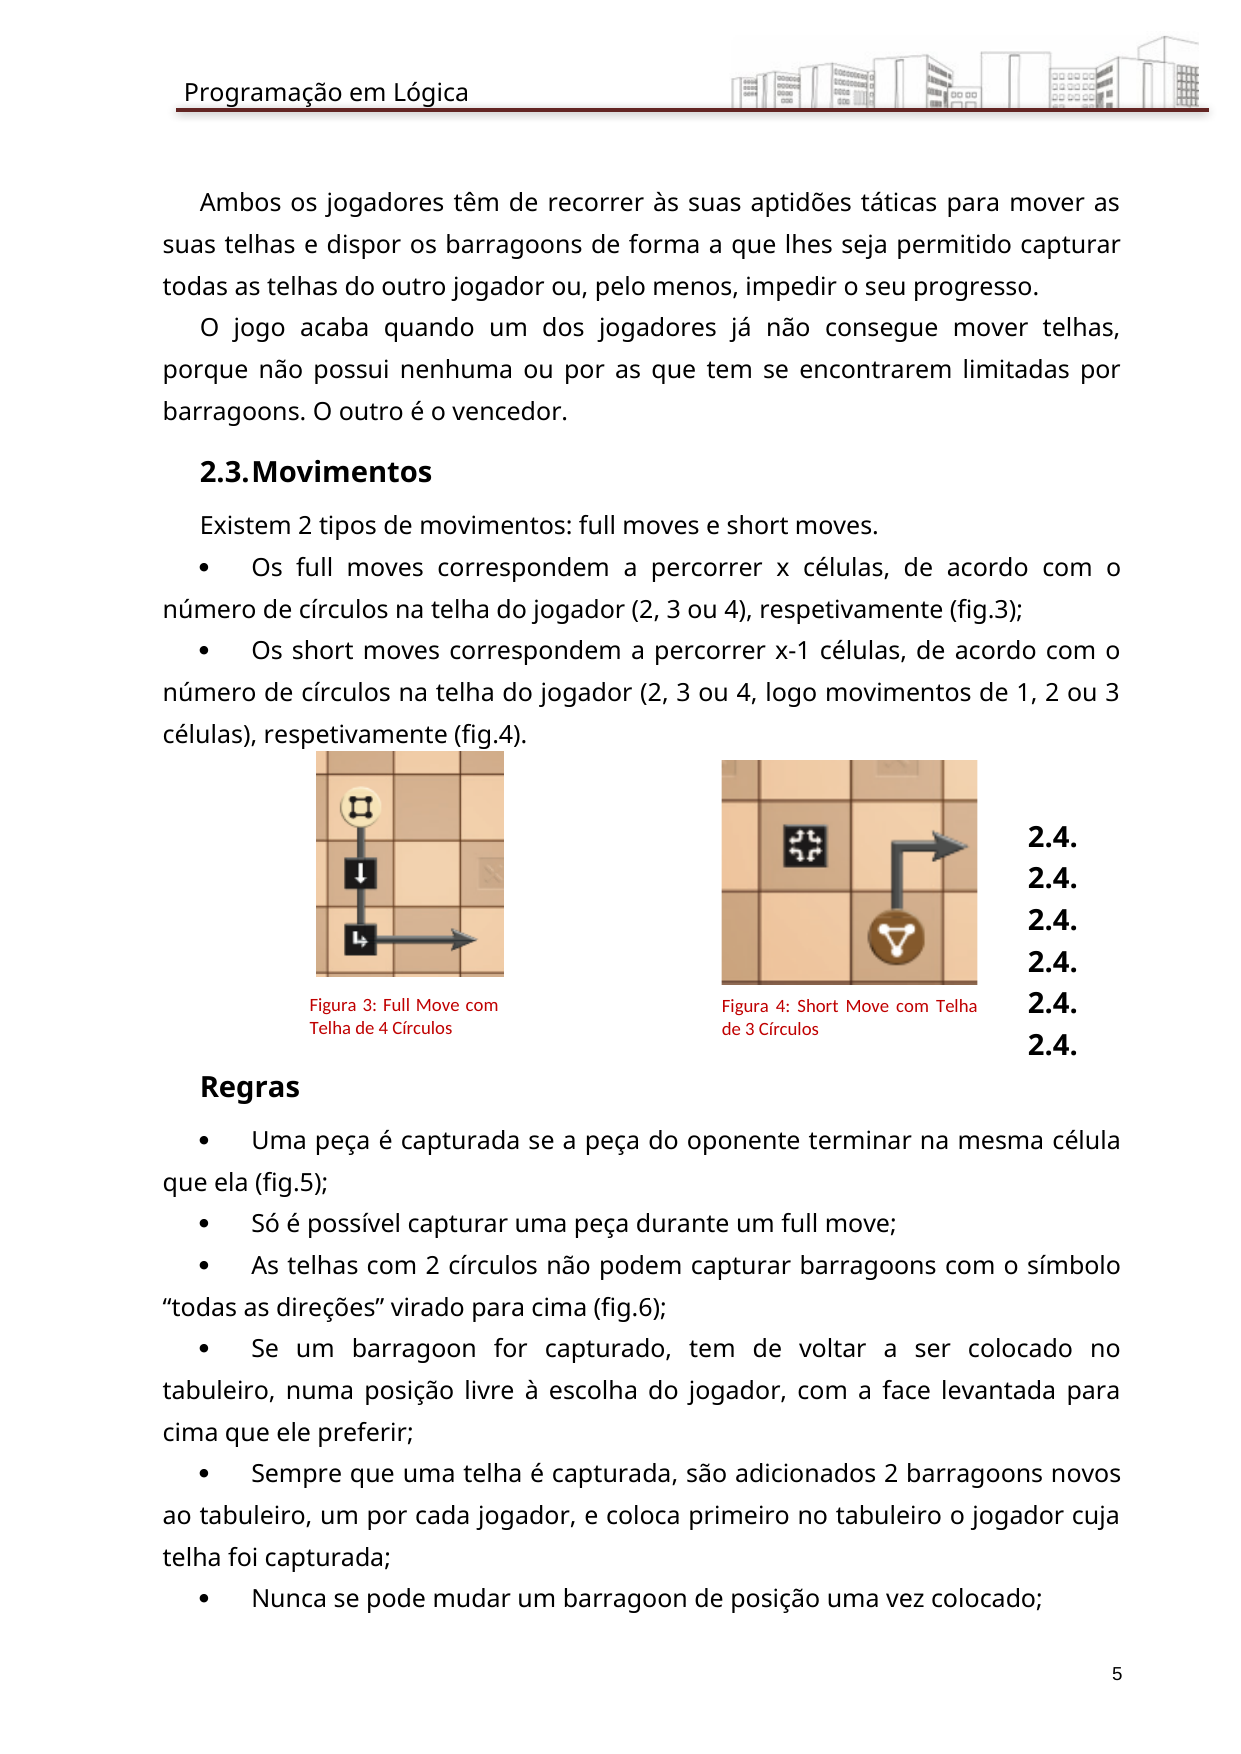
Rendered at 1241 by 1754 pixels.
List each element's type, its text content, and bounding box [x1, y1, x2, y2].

subtitle Movimentos [162, 449, 1122, 491]
list Os full moves correspondem a percorrer x células, de acordo com o número de círculos na telha do jogador (2, 3 ou 4), respetivamente (fig.3); [162, 543, 1122, 626]
picture [316, 751, 504, 977]
list As telhas com 2 círculos não podem capturar barragoons com o símbolo “todas as direções” virado para cima (fig.6); [162, 1241, 1122, 1324]
picture [729, 31, 1199, 108]
subtitle Regras [162, 814, 1122, 1106]
list Uma peça é capturada se a peça do oponente terminar na mesma célula que ela (fig.5); [162, 1116, 1122, 1199]
list Sempre que uma telha é capturada, são adicionados 2 barragoons novos ao tabuleiro, um por cada jogador, e coloca primeiro no tabuleiro o jogador cuja telha foi capturada; [162, 1449, 1122, 1574]
text Ambos os jogadores têm de recorrer às suas aptidões táticas para mover as suas telhas e dispor os barragoons de forma a que lhes seja permitido capturar todas as telhas do outro jogador ou, pelo menos, impedir o seu progresso. [162, 178, 1122, 303]
list Se um barragoon for capturado, tem de voltar a ser colocado no tabuleiro, numa posição livre à escolha do jogador, com a face levantada para cima que ele preferir; [162, 1324, 1122, 1449]
text Existem 2 tipos de movimentos: full moves e short moves. [162, 501, 1122, 543]
text O jogo acaba quando um dos jogadores já não consegue mover telhas, porque não possui nenhuma ou por as que tem se encontrarem limitadas por barragoons. O outro é o vencedor. [162, 303, 1122, 428]
list Os short moves correspondem a percorrer x-1 células, de acordo com o número de círculos na telha do jogador (2, 3 ou 4, logo movimentos de 1, 2 ou 3 células), respetivamente (fig.4). [162, 626, 1122, 751]
list Nunca se pode mudar um barragoon de posição uma vez colocado; [162, 1574, 1122, 1616]
list Só é possível capturar uma peça durante um full move; [162, 1199, 1122, 1241]
picture [721, 760, 978, 985]
